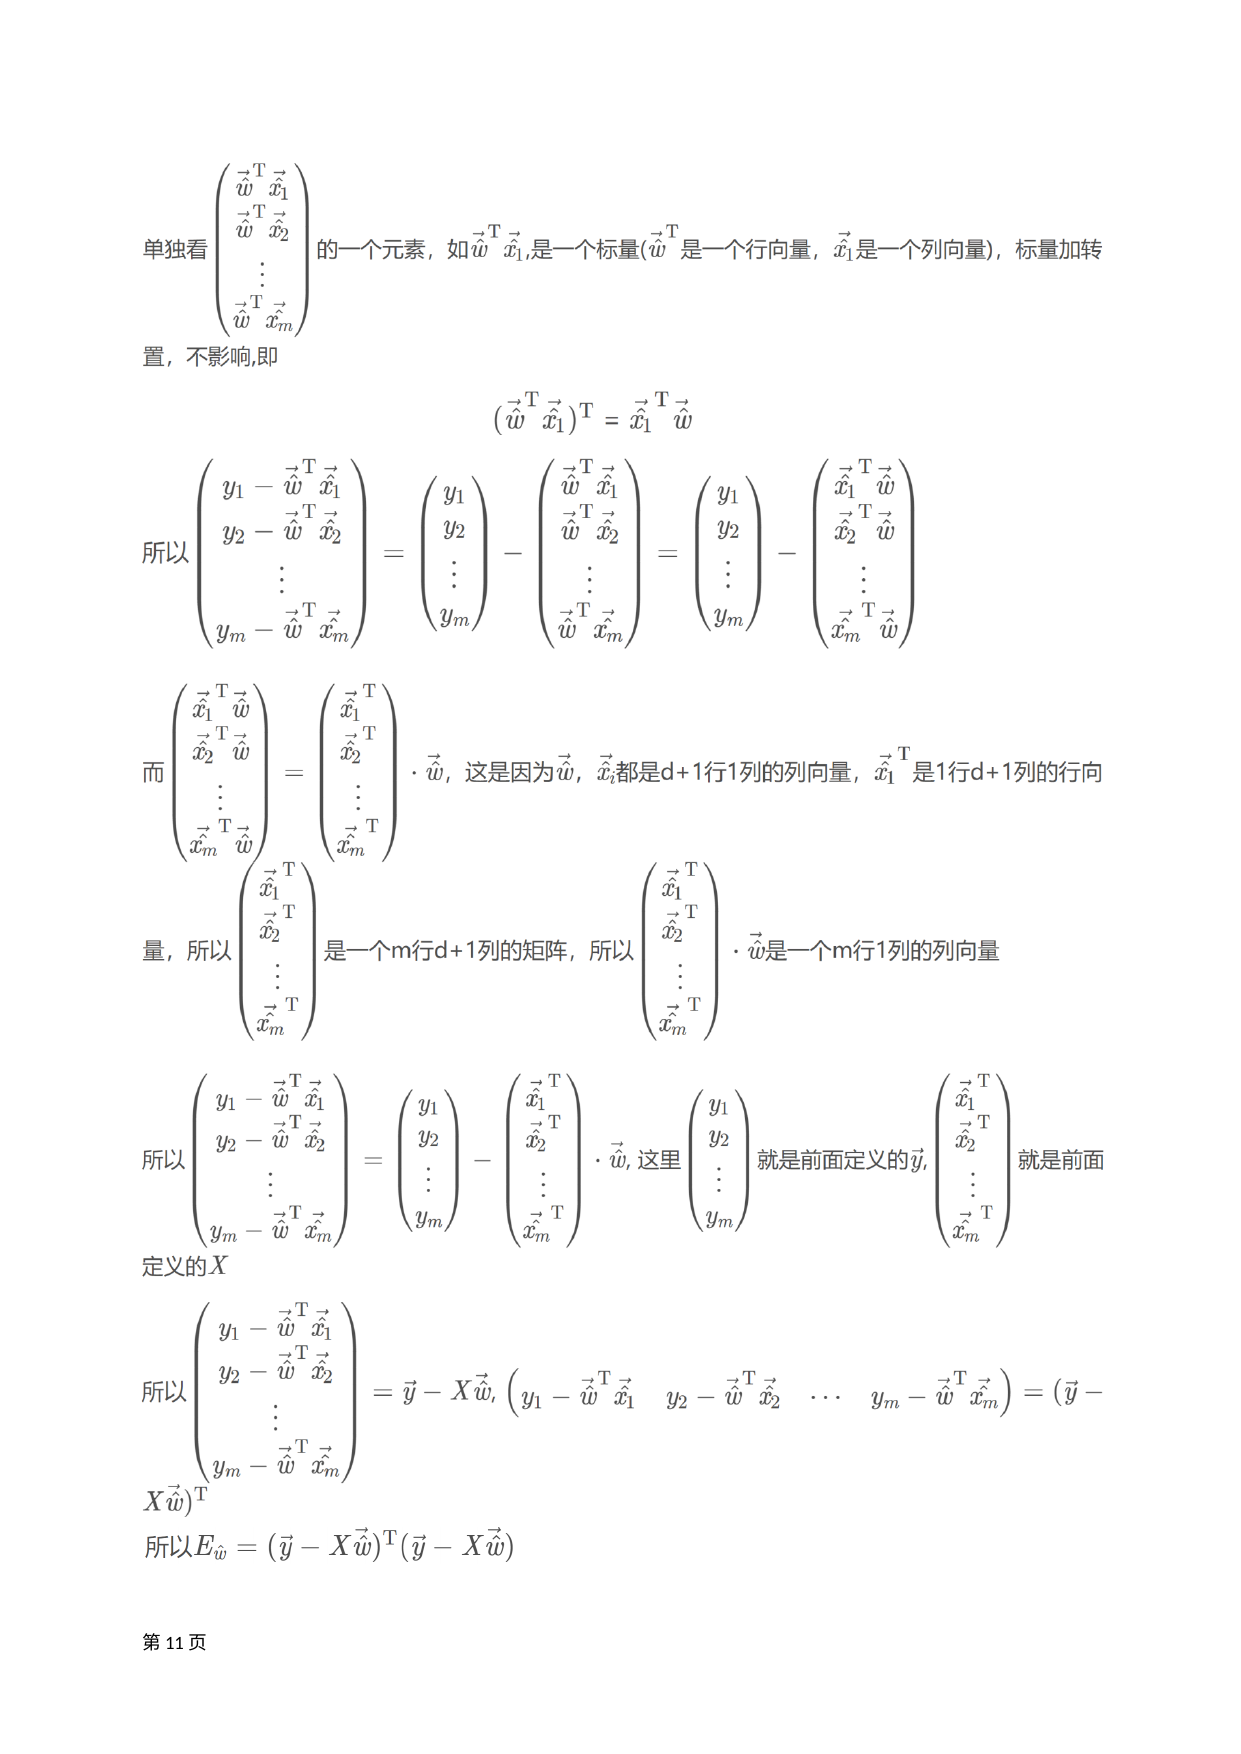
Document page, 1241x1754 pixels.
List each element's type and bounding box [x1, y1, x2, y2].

picture [141, 1527, 515, 1564]
picture [141, 162, 1103, 370]
picture [141, 682, 1103, 1043]
picture [141, 1072, 1104, 1280]
picture [141, 454, 917, 652]
picture [141, 1299, 1104, 1519]
picture [491, 389, 694, 435]
